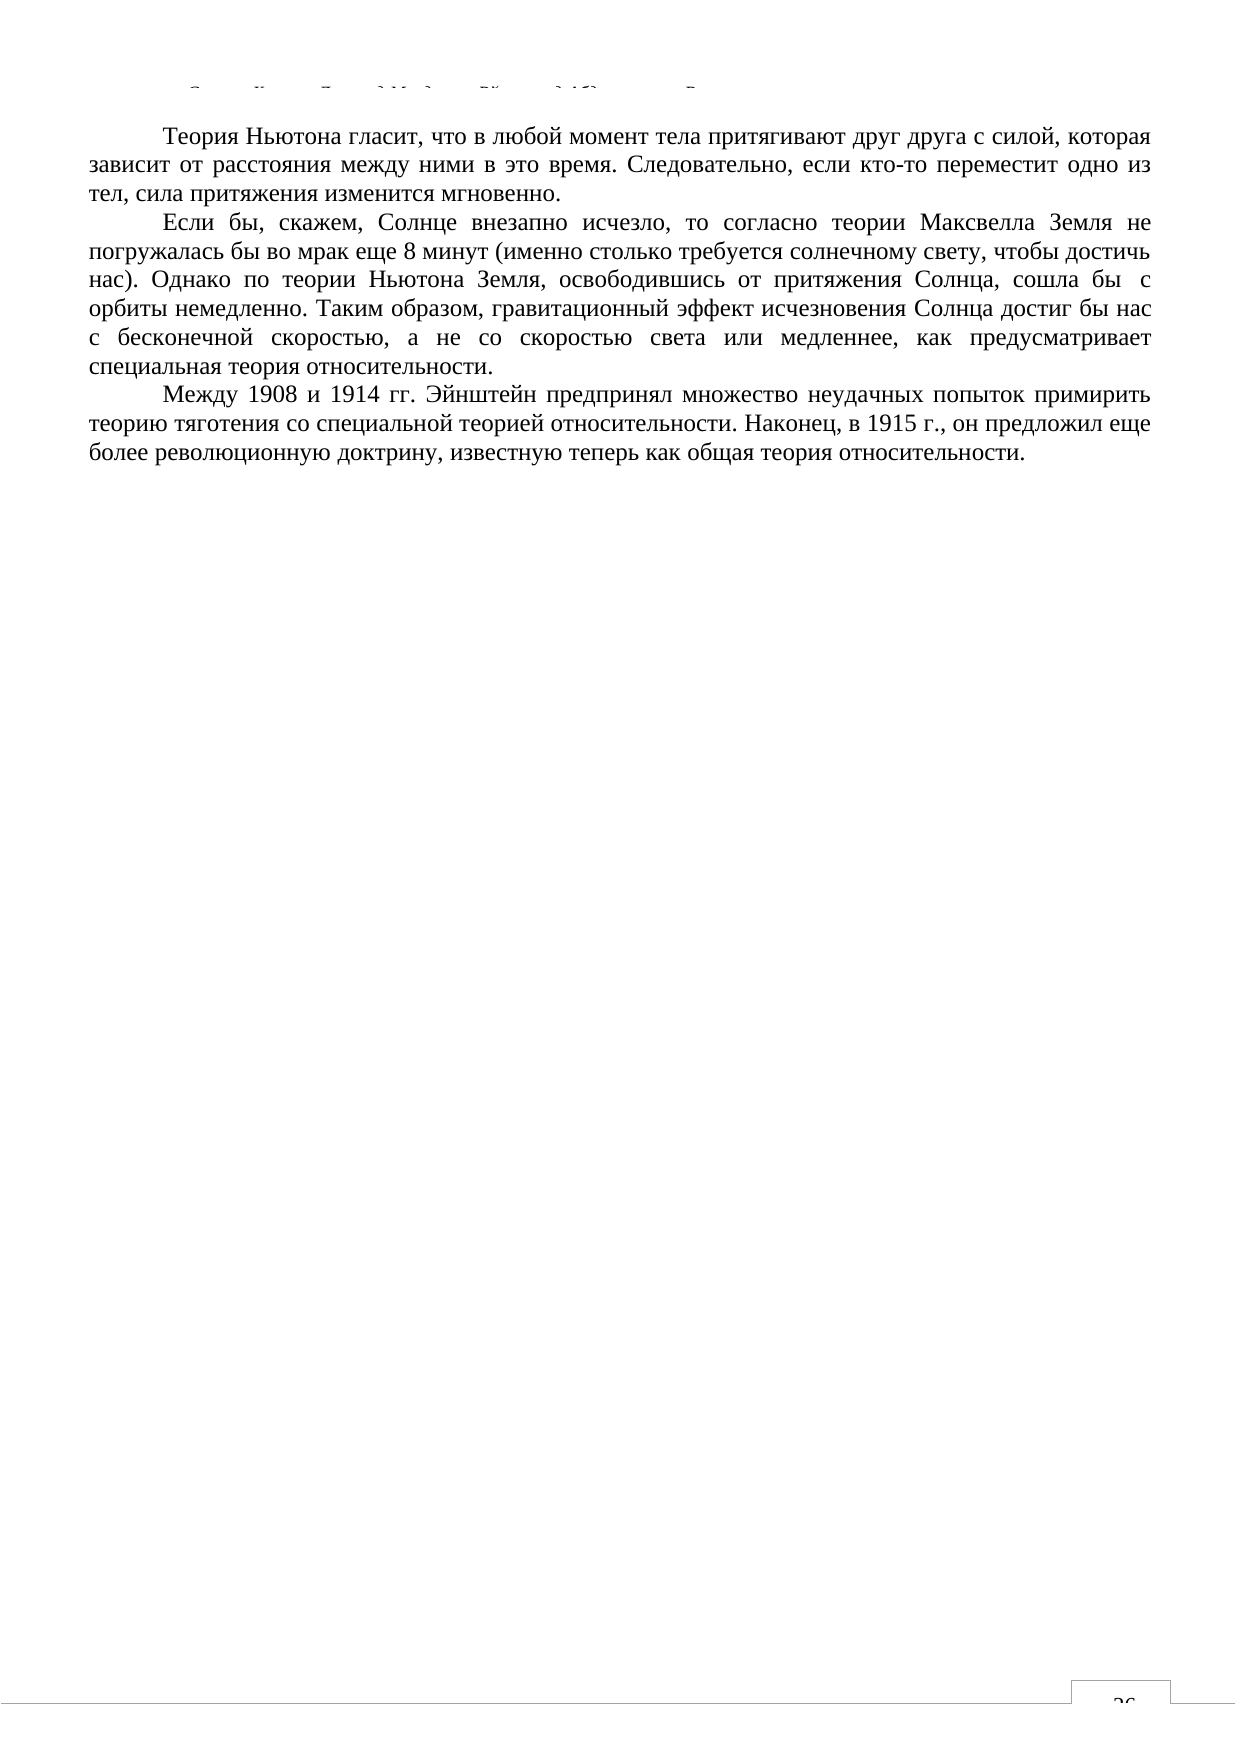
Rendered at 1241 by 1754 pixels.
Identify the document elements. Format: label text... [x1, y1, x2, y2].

text Между 1908 и 1914 гг. Эйнштейн предпринял множество неудачных попыток примирить теорию тяготения со специальной теорией относительности. Наконец, в 1915 г., он предложил еще более революционную доктрину, известную теперь как общая теория относительности. [88, 379, 1152, 466]
text Если бы, скажем, Солнце внезапно исчезло, то согласно теории Максвелла Земля не погружалась бы во мрак еще 8 минут (именно столько требуется солнечному свету, чтобы достичь нас). Однако по теории Ньютона Земля, освободившись от притяжения Солнца, сошла бы с орбиты немедленно. Таким образом, гравитационный эффект исчезновения Солнца достиг бы нас с бесконечной скоростью, а не со скоростью света или медленнее, как предусматривает специальная теория относительности. [88, 207, 1152, 379]
text Теория Ньютона гласит, что в любой момент тела притягивают друг друга с силой, которая зависит от расстояния между ними в это время. Следовательно, если кто-то переместит одно из тел, сила притяжения изменится мгновенно. [88, 121, 1152, 207]
